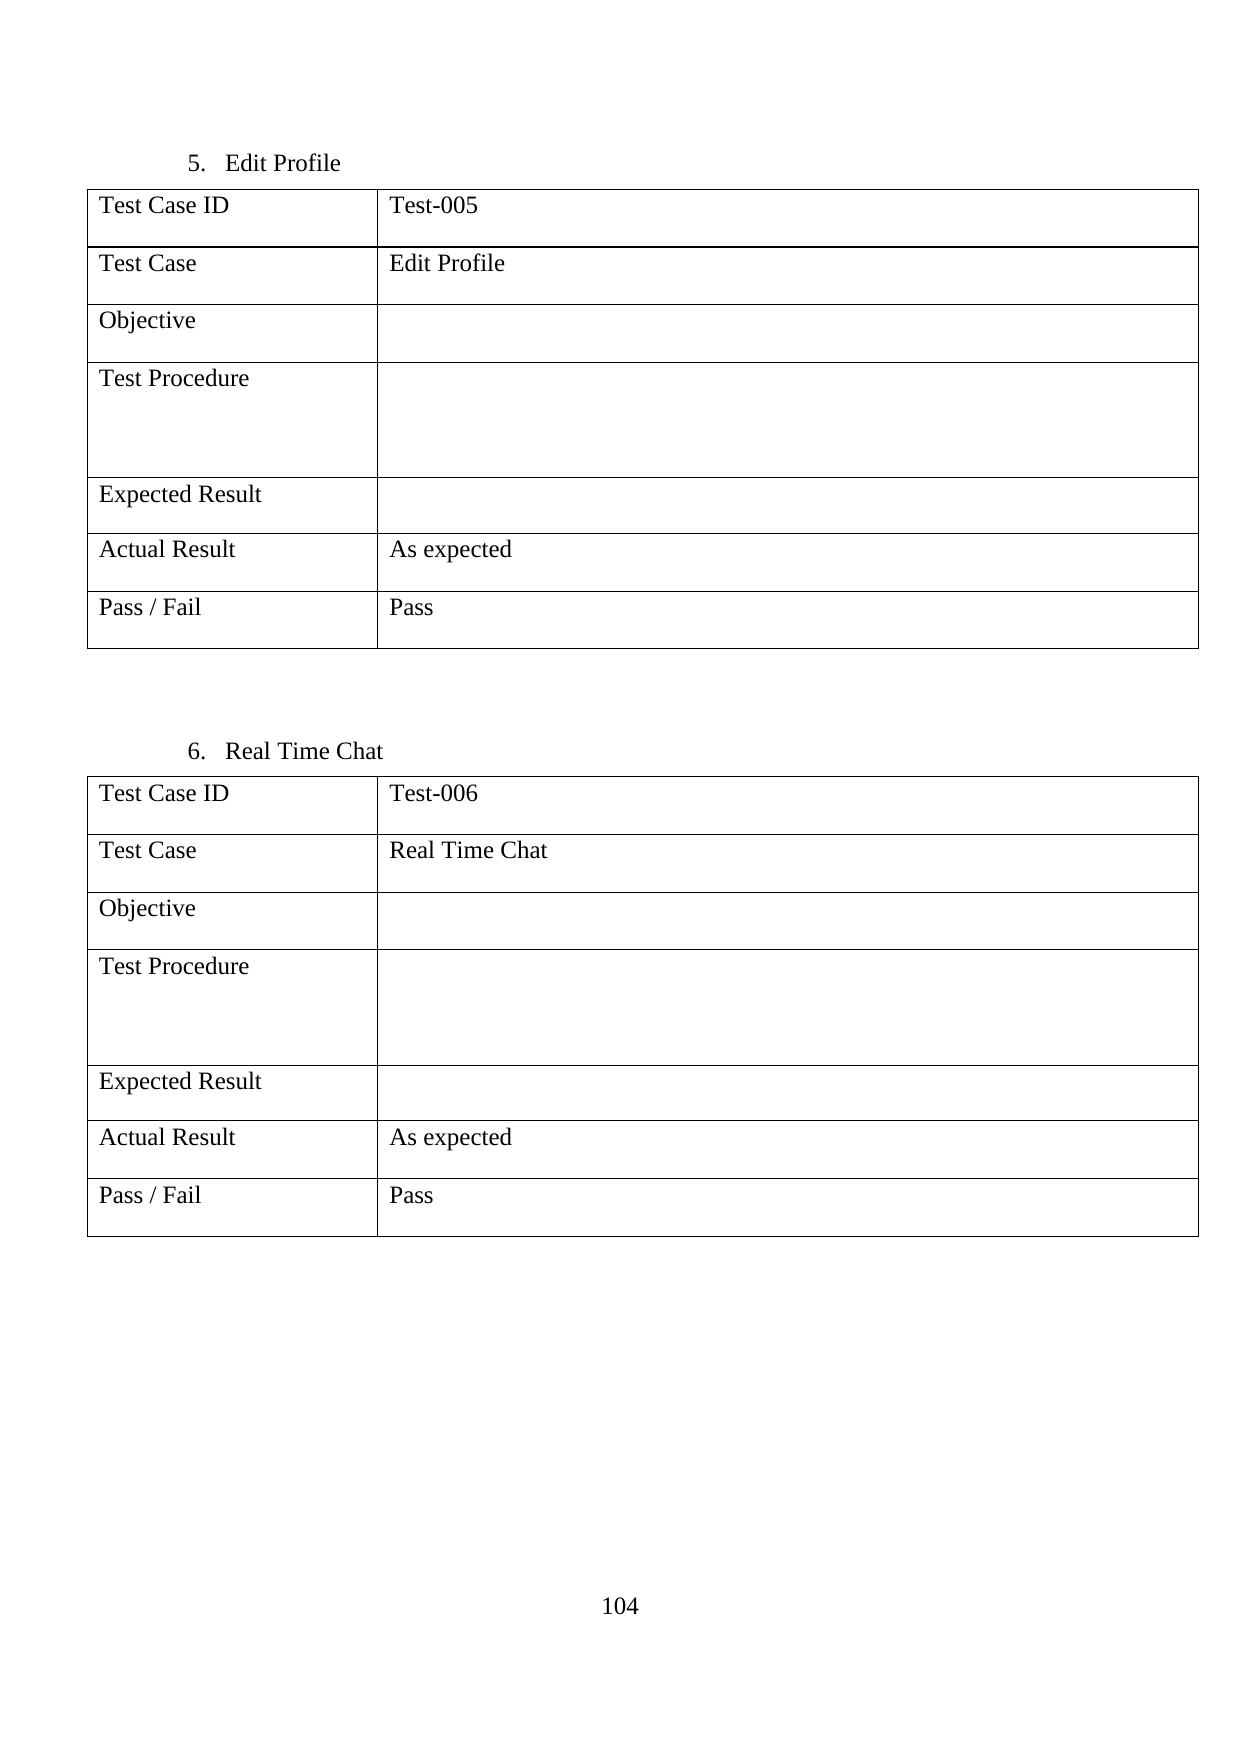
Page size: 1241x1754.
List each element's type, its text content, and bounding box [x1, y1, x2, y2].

table_cell Expected Result [88, 478, 377, 533]
table_cell [378, 893, 1198, 949]
list Edit Profile [187, 148, 1059, 177]
table_cell Pass / Fail [88, 1179, 377, 1236]
table_header Test Case ID [88, 190, 377, 246]
table_cell [378, 1066, 1198, 1120]
table_cell Edit Profile [378, 248, 1198, 304]
table_cell Objective [88, 893, 377, 949]
table_cell Actual Result [88, 1121, 377, 1178]
table_header Test-005 [378, 190, 1198, 246]
table_cell [378, 950, 1198, 1065]
table_cell Pass / Fail [88, 592, 377, 648]
table_cell Test Procedure [88, 363, 377, 477]
table_cell [378, 363, 1198, 477]
table_cell Pass [378, 592, 1198, 648]
table_header Test-006 [378, 777, 1198, 834]
table_cell As expected [378, 534, 1198, 591]
table_cell Actual Result [88, 534, 377, 591]
table_cell Objective [88, 305, 377, 362]
list Real Time Chat [187, 736, 1059, 765]
table_header Test Case ID [88, 777, 377, 834]
table_cell Test Case [88, 248, 377, 304]
table_cell [378, 305, 1198, 362]
table_cell Pass [378, 1179, 1198, 1236]
table_cell Real Time Chat [378, 835, 1198, 892]
table_cell Expected Result [88, 1066, 377, 1120]
table_cell [378, 478, 1198, 533]
table_cell As expected [378, 1121, 1198, 1178]
table_cell Test Case [88, 835, 377, 892]
table_cell Test Procedure [88, 950, 377, 1065]
